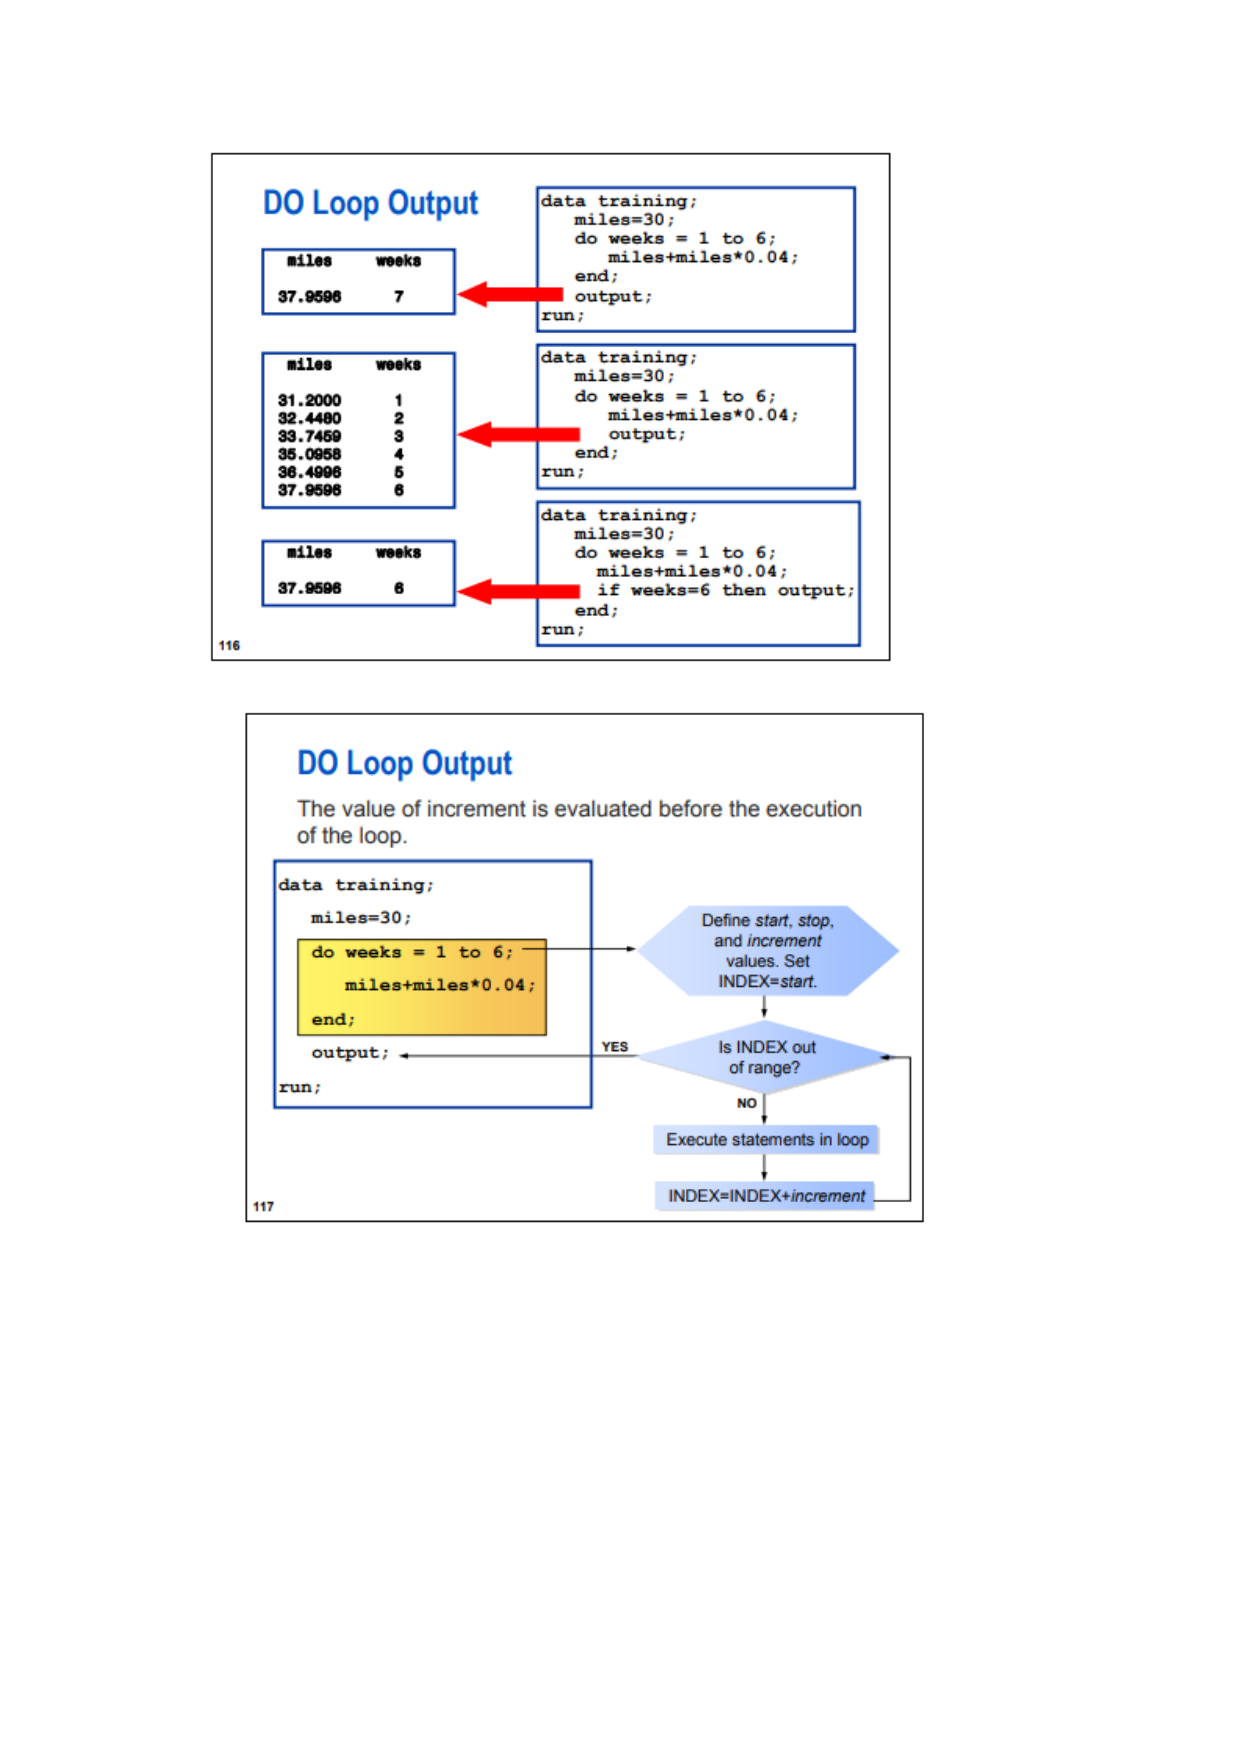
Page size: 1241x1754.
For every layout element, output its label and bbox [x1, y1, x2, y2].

picture [177, 704, 1010, 1260]
picture [177, 147, 944, 680]
